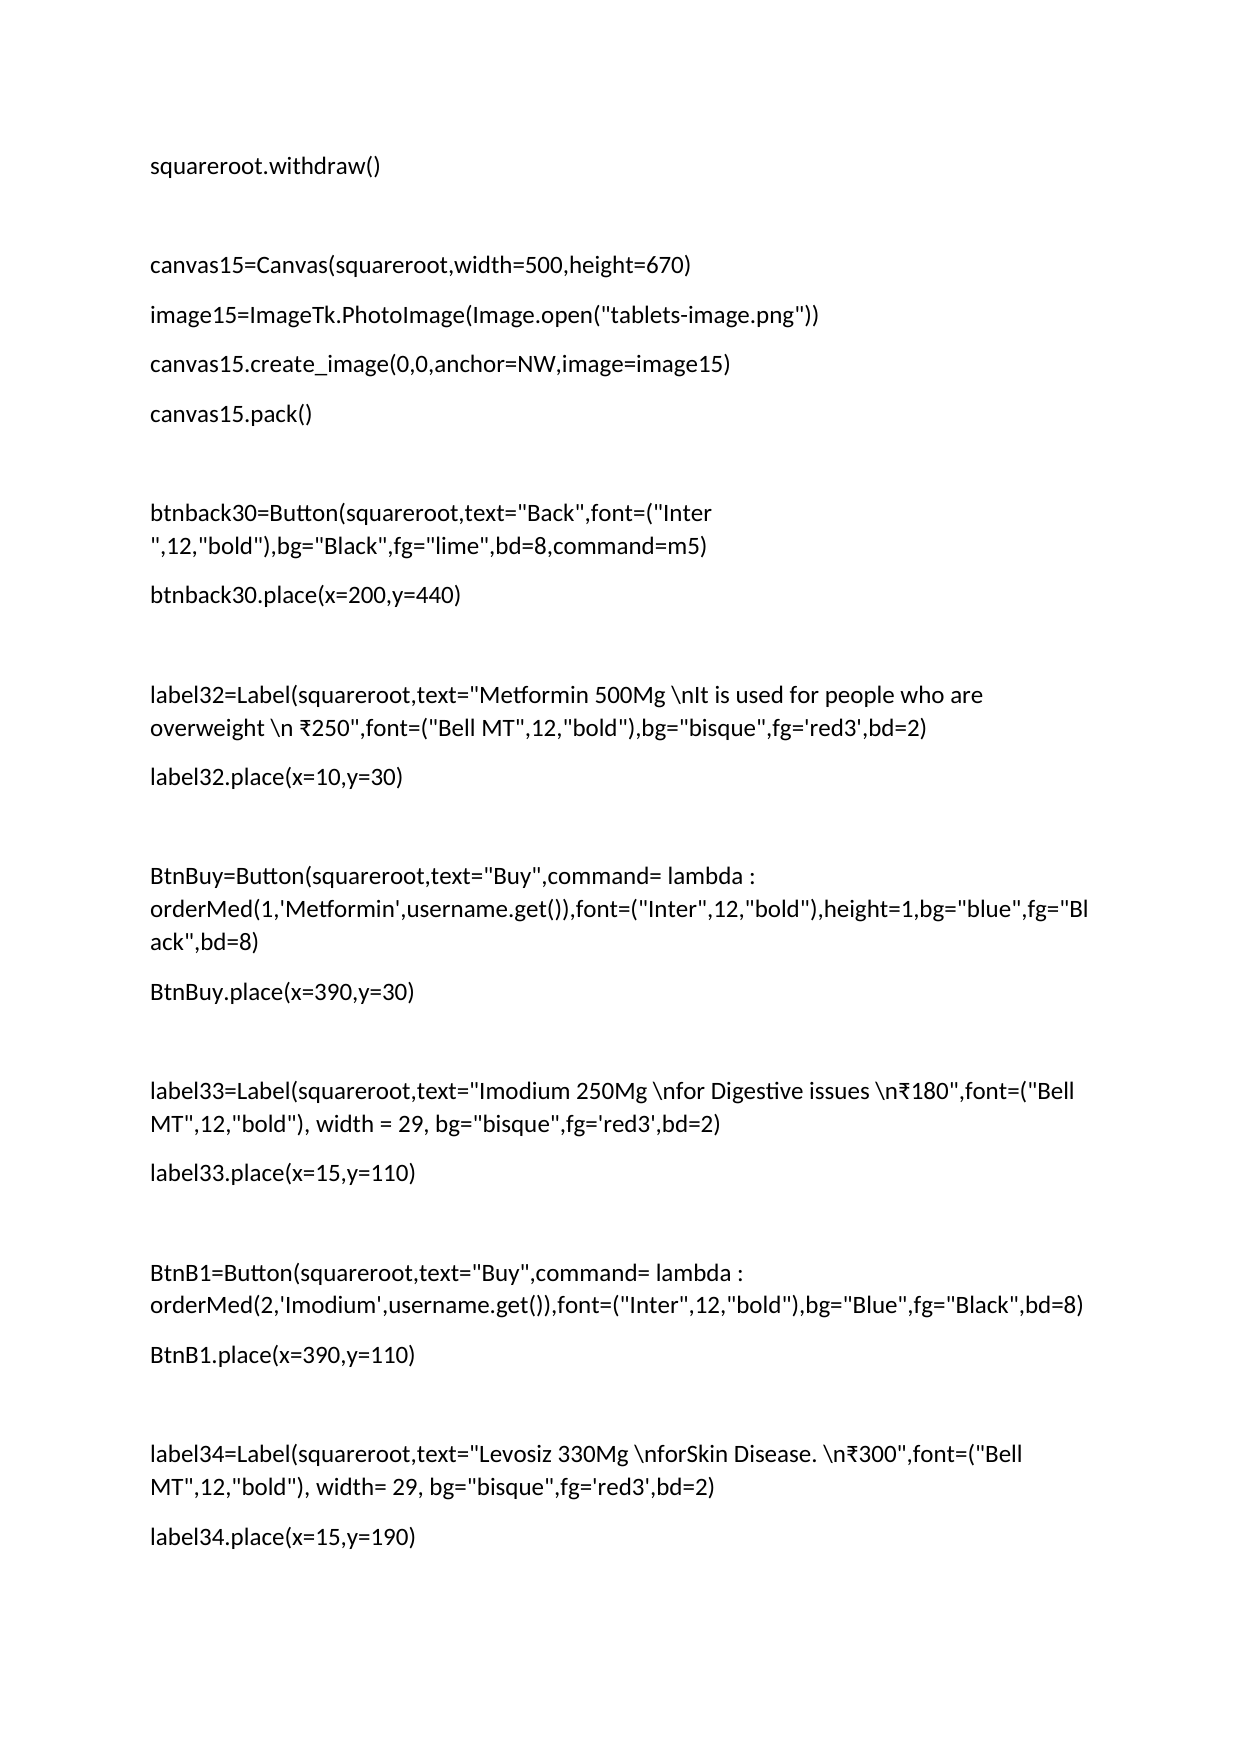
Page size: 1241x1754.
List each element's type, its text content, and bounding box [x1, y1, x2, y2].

text canvas15=Canvas(squareroot,width=500,height=670) [150, 249, 1090, 280]
text squareroot.withdraw() [150, 150, 1090, 181]
text label34=Label(squareroot,text="Levosiz 330Mg \nforSkin Disease. \n₹300",font=("Bell MT",12,"bold"), width= 29, bg="bisque",fg='red3',bd=2) [150, 1438, 1090, 1502]
text canvas15.pack() [150, 398, 1090, 428]
text BtnBuy.place(x=390,y=30) [150, 976, 1090, 1006]
text btnback30.place(x=200,y=440) [150, 579, 1090, 610]
text label33=Label(squareroot,text="Imodium 250Mg \nfor Digestive issues \n₹180",font=("Bell MT",12,"bold"), width = 29, bg="bisque",fg='red3',bd=2) [150, 1075, 1090, 1138]
text label32.place(x=10,y=30) [150, 761, 1090, 792]
text label32=Label(squareroot,text="Metformin 500Mg \nIt is used for people who are overweight \n ₹250",font=("Bell MT",12,"bold"),bg="bisque",fg='red3',bd=2) [150, 679, 1090, 742]
text btnback30=Button(squareroot,text="Back",font=("Inter ",12,"bold"),bg="Black",fg="lime",bd=8,command=m5) [150, 497, 1090, 561]
text BtnBuy=Button(squareroot,text="Buy",command= lambda : orderMed(1,'Metformin',username.get()),font=("Inter",12,"bold"),height=1,bg="blue",fg="Black",bd=8) [150, 860, 1090, 957]
text canvas15.create_image(0,0,anchor=NW,image=image15) [150, 348, 1090, 379]
text BtnB1=Button(squareroot,text="Buy",command= lambda : orderMed(2,'Imodium',username.get()),font=("Inter",12,"bold"),bg="Blue",fg="Black",bd=8) [150, 1257, 1090, 1320]
text BtnB1.place(x=390,y=110) [150, 1339, 1090, 1370]
text label34.place(x=15,y=190) [150, 1521, 1090, 1551]
text label33.place(x=15,y=110) [150, 1157, 1090, 1188]
text image15=ImageTk.PhotoImage(Image.open("tablets-image.png")) [150, 299, 1090, 329]
